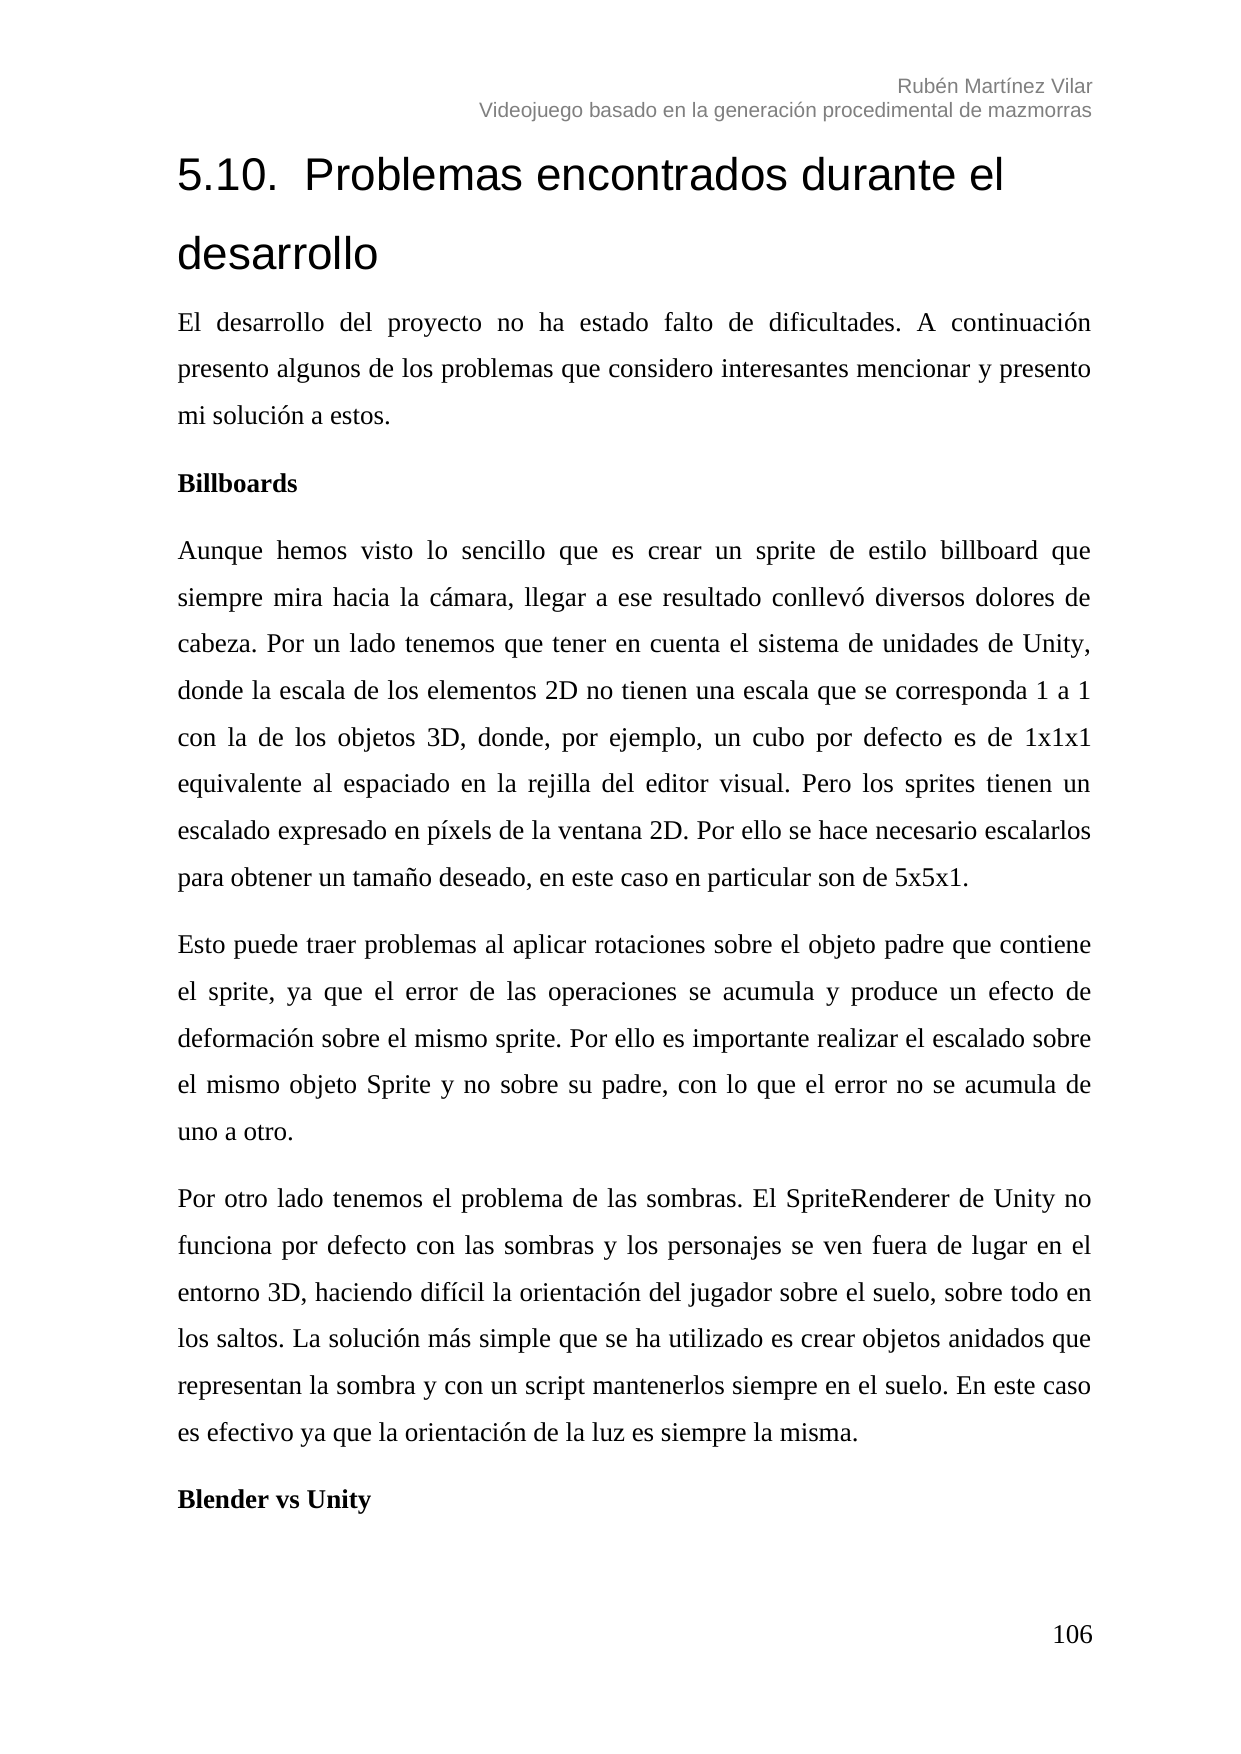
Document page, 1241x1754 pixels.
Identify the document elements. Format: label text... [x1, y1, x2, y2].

text Por otro lado tenemos el problema de las sombras. El SpriteRenderer de Unity no funciona por defecto con las sombras y los personajes se ven fuera de lugar en el entorno 3D, haciendo difícil la orientación del jugador sobre el suelo, sobre todo en los saltos. La solución más simple que se ha utilizado es crear objetos anidados que representan la sombra y con un script mantenerlos siempre en el suelo. En este caso es efectivo ya que la orientación de la luz es siempre la misma. [177, 1182, 1092, 1447]
text Aunque hemos visto lo sencillo que es crear un sprite de estilo billboard que siempre mira hacia la cámara, llegar a ese resultado conllevó diversos dolores de cabeza. Por un lado tenemos que tener en cuenta el sistema de unidades de Unity, donde la escala de los elementos 2D no tienen una escala que se corresponda 1 a 1 con la de los objetos 3D, donde, por ejemplo, un cubo por defecto es de 1x1x1 equivalente al espaciado en la rejilla del editor visual. Pero los sprites tienen un escalado expresado en píxels de la ventana 2D. Por ello se hace necesario escalarlos para obtener un tamaño deseado, en este caso en particular son de 5x5x1. [177, 534, 1092, 892]
text Billboards [177, 467, 1092, 498]
text Blender vs Unity [177, 1483, 1092, 1514]
text Esto puede traer problemas al aplicar rotaciones sobre el objeto padre que contiene el sprite, ya que el error de las operaciones se acumula y produce un efecto de deformación sobre el mismo sprite. Por ello es importante realizar el escalado sobre el mismo objeto Sprite y no sobre su padre, con lo que el error no se acumula de uno a otro. [177, 928, 1092, 1146]
text El desarrollo del proyecto no ha estado falto de dificultades. A continuación presento algunos de los problemas que considero interesantes mencionar y presento mi solución a estos. [177, 306, 1092, 430]
subtitle Problemas encontrados durante el desarrollo [177, 148, 1092, 279]
